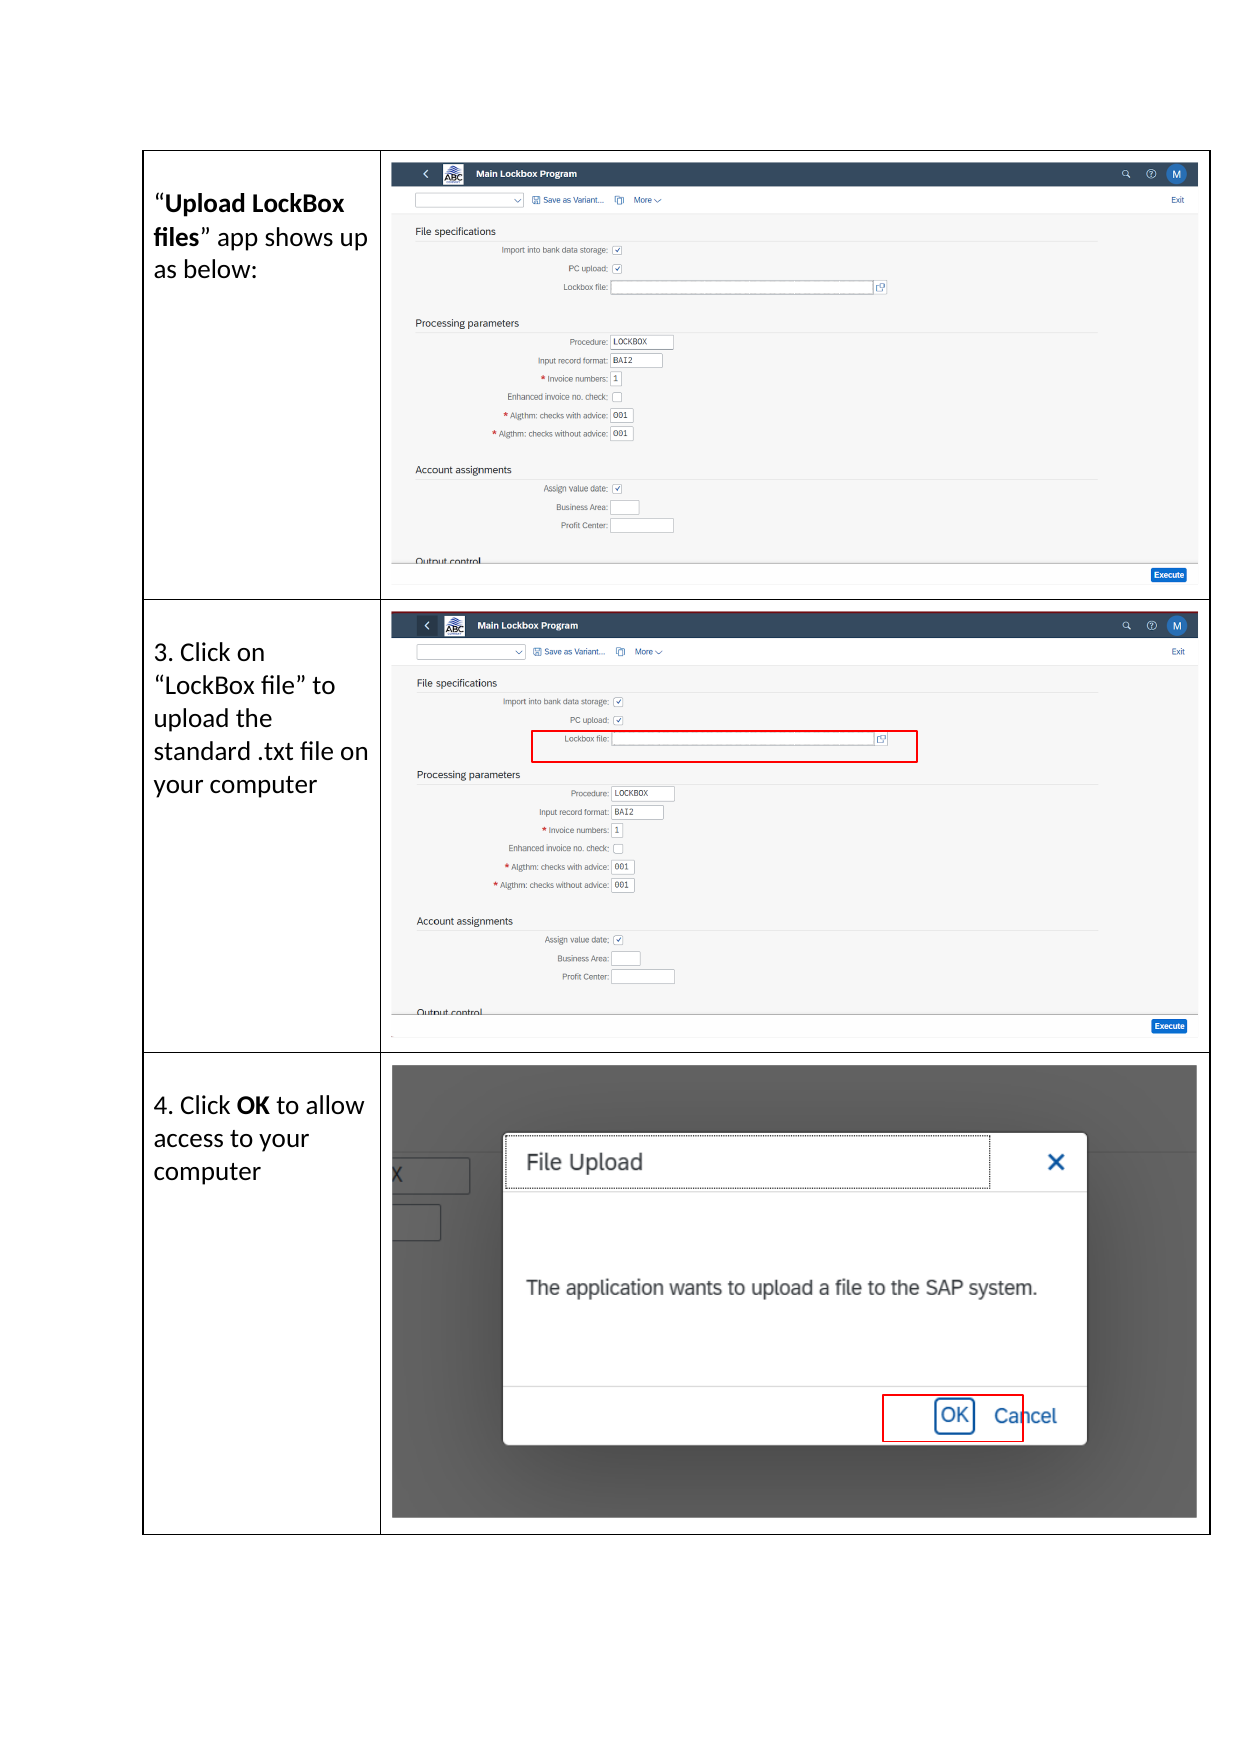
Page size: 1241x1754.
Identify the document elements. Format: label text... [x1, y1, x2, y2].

picture [390, 161, 1199, 585]
picture [390, 1063, 1199, 1520]
table_cell [381, 151, 1209, 599]
picture [390, 610, 1199, 1038]
table_cell 4. Click OK to allow access to your computer [144, 1053, 380, 1534]
table_cell 3. Click on “LockBox file” to upload the standard .txt file on your computer [144, 600, 380, 1052]
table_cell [144, 151, 380, 599]
table_cell [381, 600, 1209, 1052]
table_cell [381, 1053, 1209, 1534]
